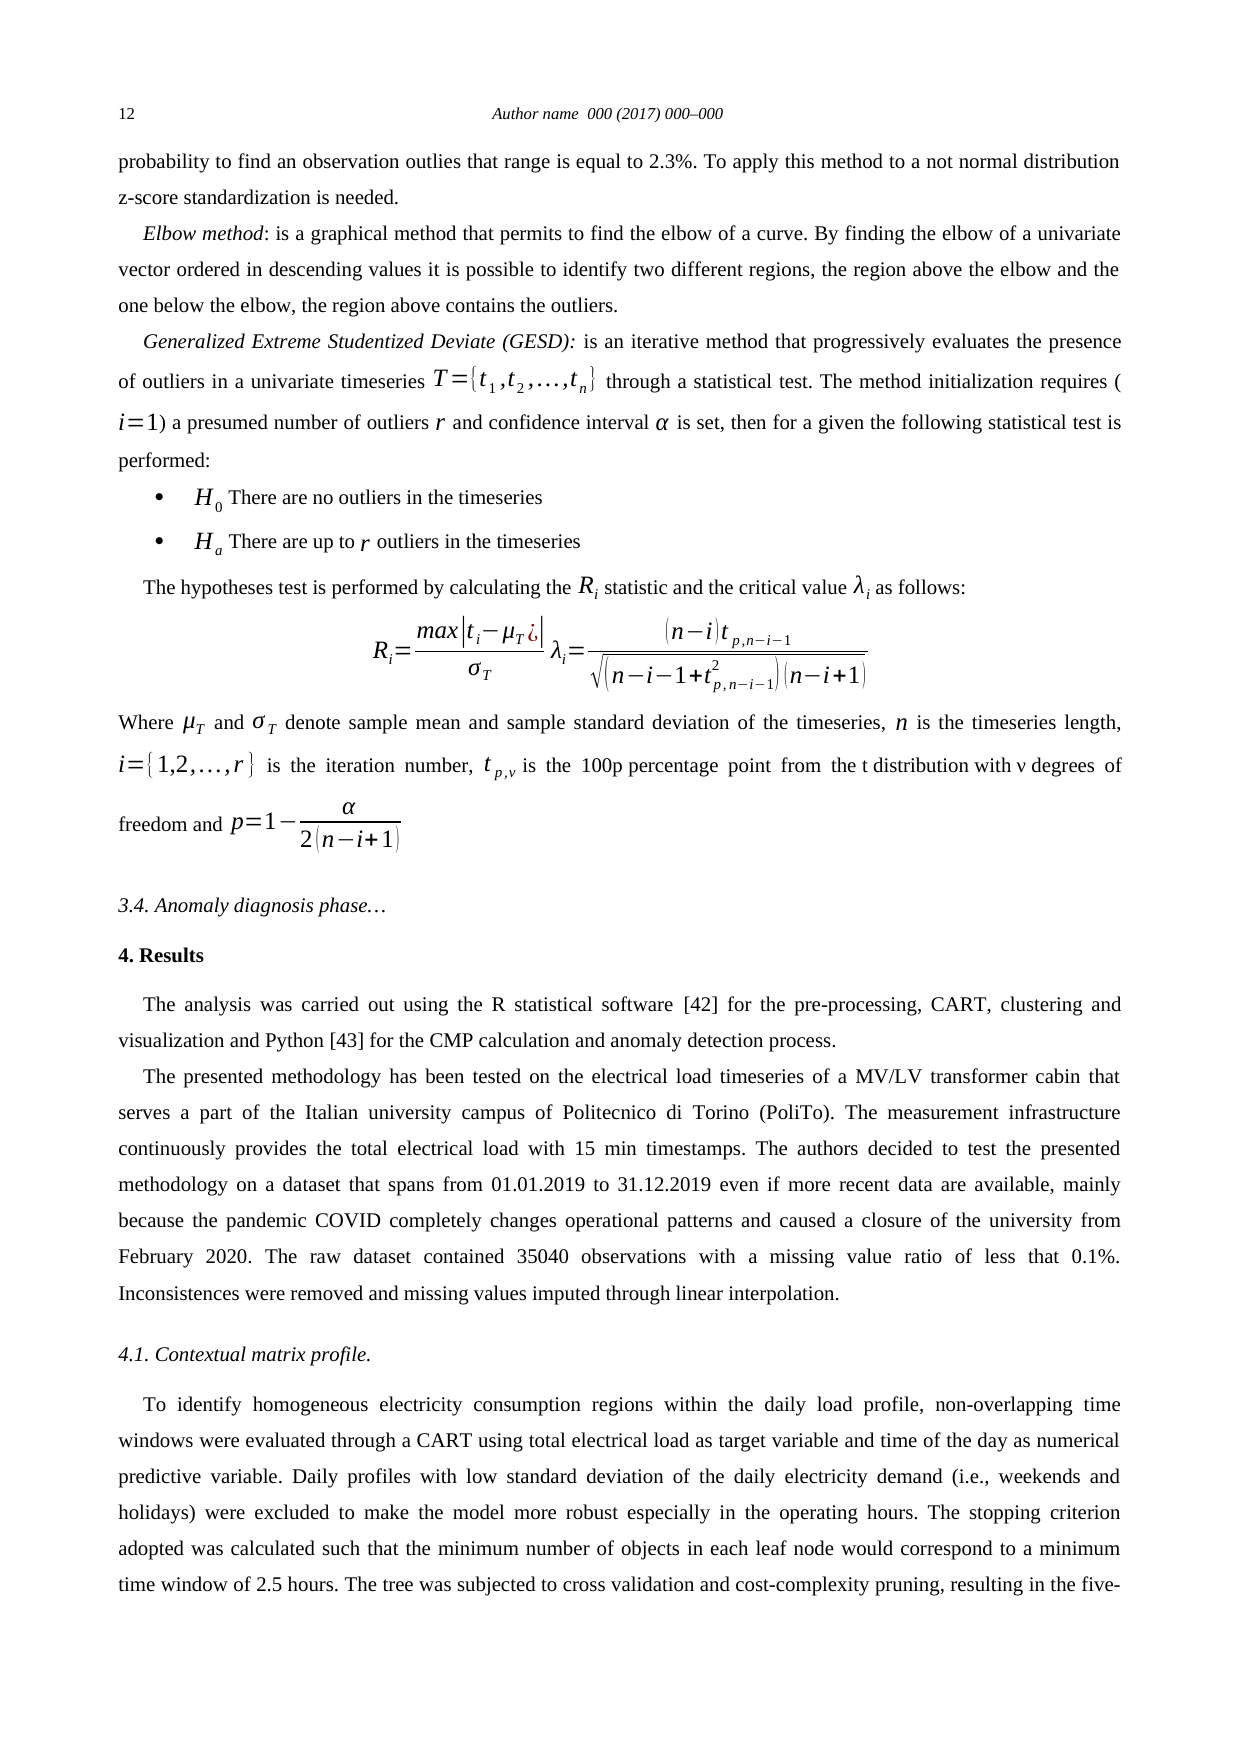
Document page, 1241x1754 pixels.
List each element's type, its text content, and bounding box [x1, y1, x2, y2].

list There are up to outliers in the timeseries [156, 527, 1122, 559]
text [118, 149, 1122, 209]
text The hypotheses test is performed by calculating the statistic and the critical value as follows: [118, 571, 1122, 603]
text Generalized Extreme Studentized Deviate (GESD): is an iterative method that progressively evaluates the presence of outliers in a univariate timeseries through a statistical test. The method initialization requires () a presumed number of outliers and confidence interval is set, then for a given the following statistical test is performed: [118, 329, 1122, 472]
text The presented methodology has been tested on the electrical load timeseries of a MV/LV transformer cabin that serves a part of the Italian university campus of Politecnico di Torino (PoliTo). The measurement infrastructure continuously provides the total electrical load with 15 min timestamps. The authors decided to test the presented methodology on a dataset that spans from 01.01.2019 to 31.12.2019 even if more recent data are available, mainly because the pandemic COVID completely changes operational patterns and caused a closure of the university from February 2020. The raw dataset contained 35040 observations with a missing value ratio of less that 0.1%. Inconsistences were removed and missing values imputed through linear interpolation. [118, 1064, 1122, 1304]
text Contextual matrix profile. [118, 1341, 1122, 1366]
list There are no outliers in the timeseries [156, 484, 1122, 515]
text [118, 1391, 1122, 1596]
text Elbow method: is a graphical method that permits to find the elbow of a curve. By finding the elbow of a univariate vector ordered in descending values it is possible to identify two different regions, the region above the elbow and the one below the elbow, the region above contains the outliers. [118, 221, 1122, 317]
text Anomaly diagnosis phase… [118, 892, 1122, 917]
text Where and denote sample mean and sample standard deviation of the timeseries, is the timeseries length, is the iteration number, is the 100p percentage point from the t distribution with ν degrees of freedom and [118, 706, 1122, 855]
text Results [118, 942, 1122, 967]
text The analysis was carried out using the R statistical software [42] for the pre-processing, CART, clustering and visualization and Python [43] for the CMP calculation and anomaly detection process. [118, 992, 1122, 1052]
